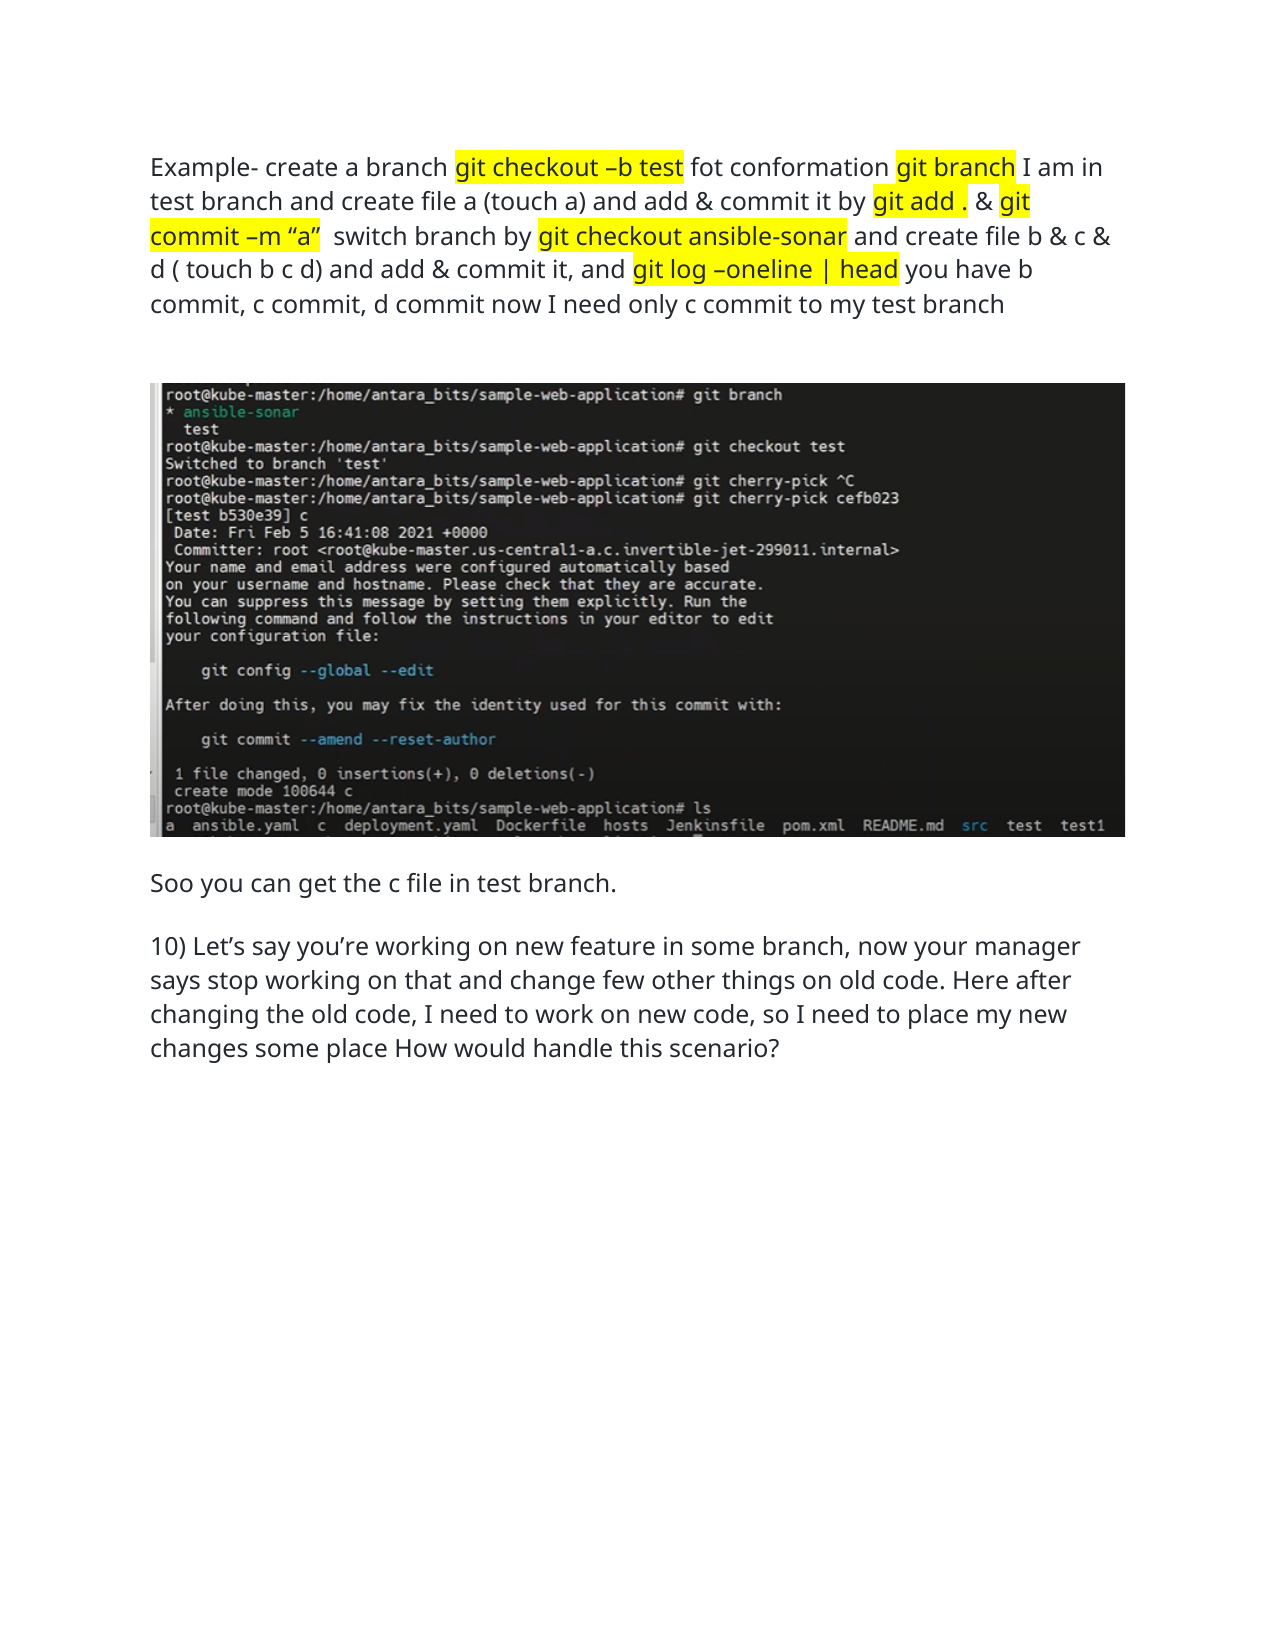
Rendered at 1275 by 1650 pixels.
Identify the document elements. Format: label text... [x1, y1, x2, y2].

text 10) Let’s say you’re working on new feature in some branch, now your manager says stop working on that and change few other things on old code. Here after changing the old code, I need to work on new code, so I need to place my new changes some place How would handle this scenario? [150, 929, 1125, 1065]
text Example- create a branch git checkout –b test fot conformation git branch I am in test branch and create file a (touch a) and add & commit it by git add . & git commit –m “a” switch branch by git checkout ansible-sonar and create file b & c & d ( touch b c d) and add & commit it, and git log –oneline | head you have b commit, c commit, d commit now I need only c commit to my test branch [150, 150, 1125, 320]
text Soo you can get the c file in test branch. [150, 866, 1125, 899]
picture [150, 383, 1125, 837]
